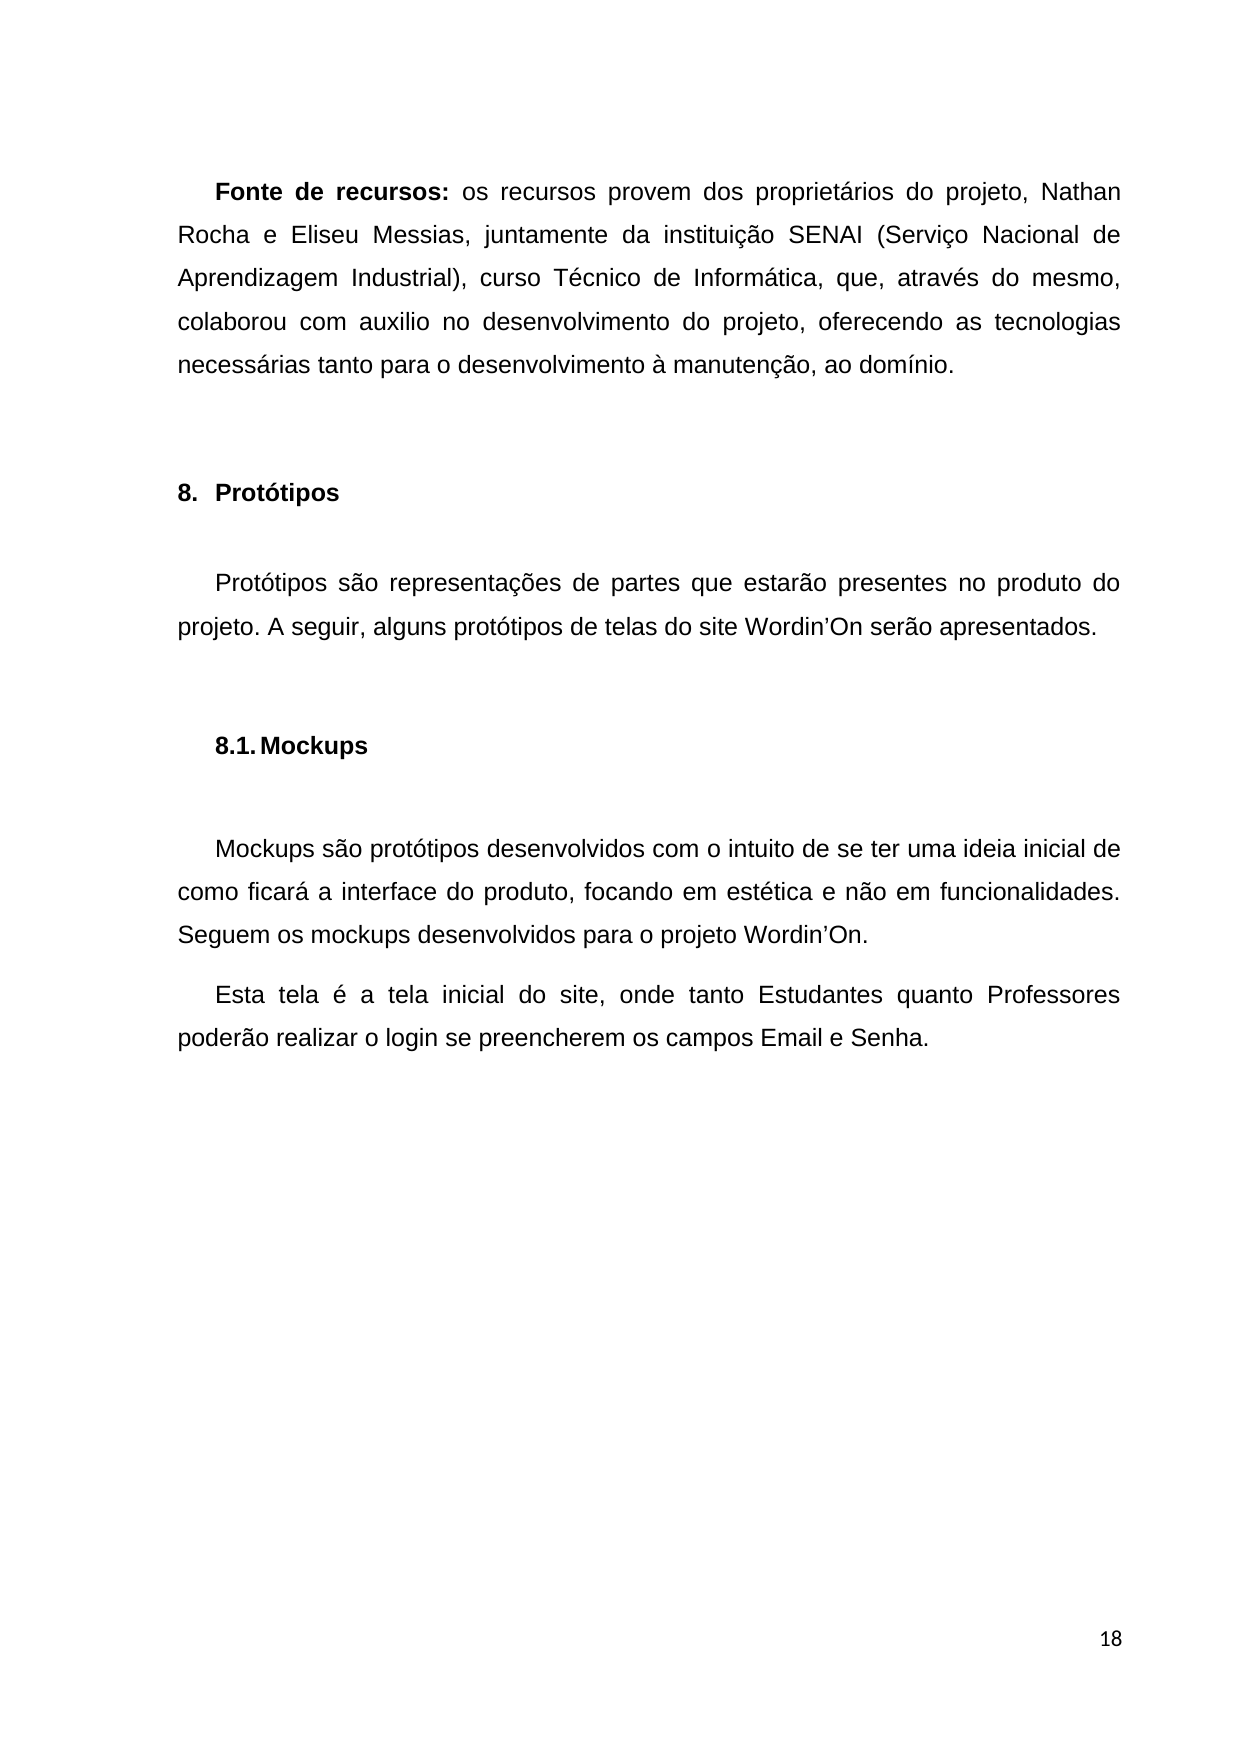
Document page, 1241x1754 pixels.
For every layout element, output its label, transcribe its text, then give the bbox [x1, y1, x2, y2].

text Fonte de recursos: os recursos provem dos proprietários do projeto, Nathan Rocha e Eliseu Messias, juntamente da instituição SENAI (Serviço Nacional de Aprendizagem Industrial), curso Técnico de Informática, que, através do mesmo, colaborou com auxilio no desenvolvimento do projeto, oferecendo as tecnologias necessárias tanto para o desenvolvimento à manutenção, ao domínio. [177, 177, 1122, 378]
list Mockups [215, 731, 1122, 760]
text Esta tela é a tela inicial do site, onde tanto Estudantes quanto Professores poderão realizar o login se preencherem os campos Email e Senha. [177, 980, 1122, 1052]
list Protótipos [177, 478, 1122, 506]
text Mockups são protótipos desenvolvidos com o intuito de se ter uma ideia inicial de como ficará a interface do produto, focando em estética e não em funcionalidades. Seguem os mockups desenvolvidos para o projeto Wordin’On. [177, 834, 1122, 949]
text Protótipos são representações de partes que estarão presentes no produto do projeto. A seguir, alguns protótipos de telas do site Wordin’On serão apresentados. [177, 568, 1122, 640]
